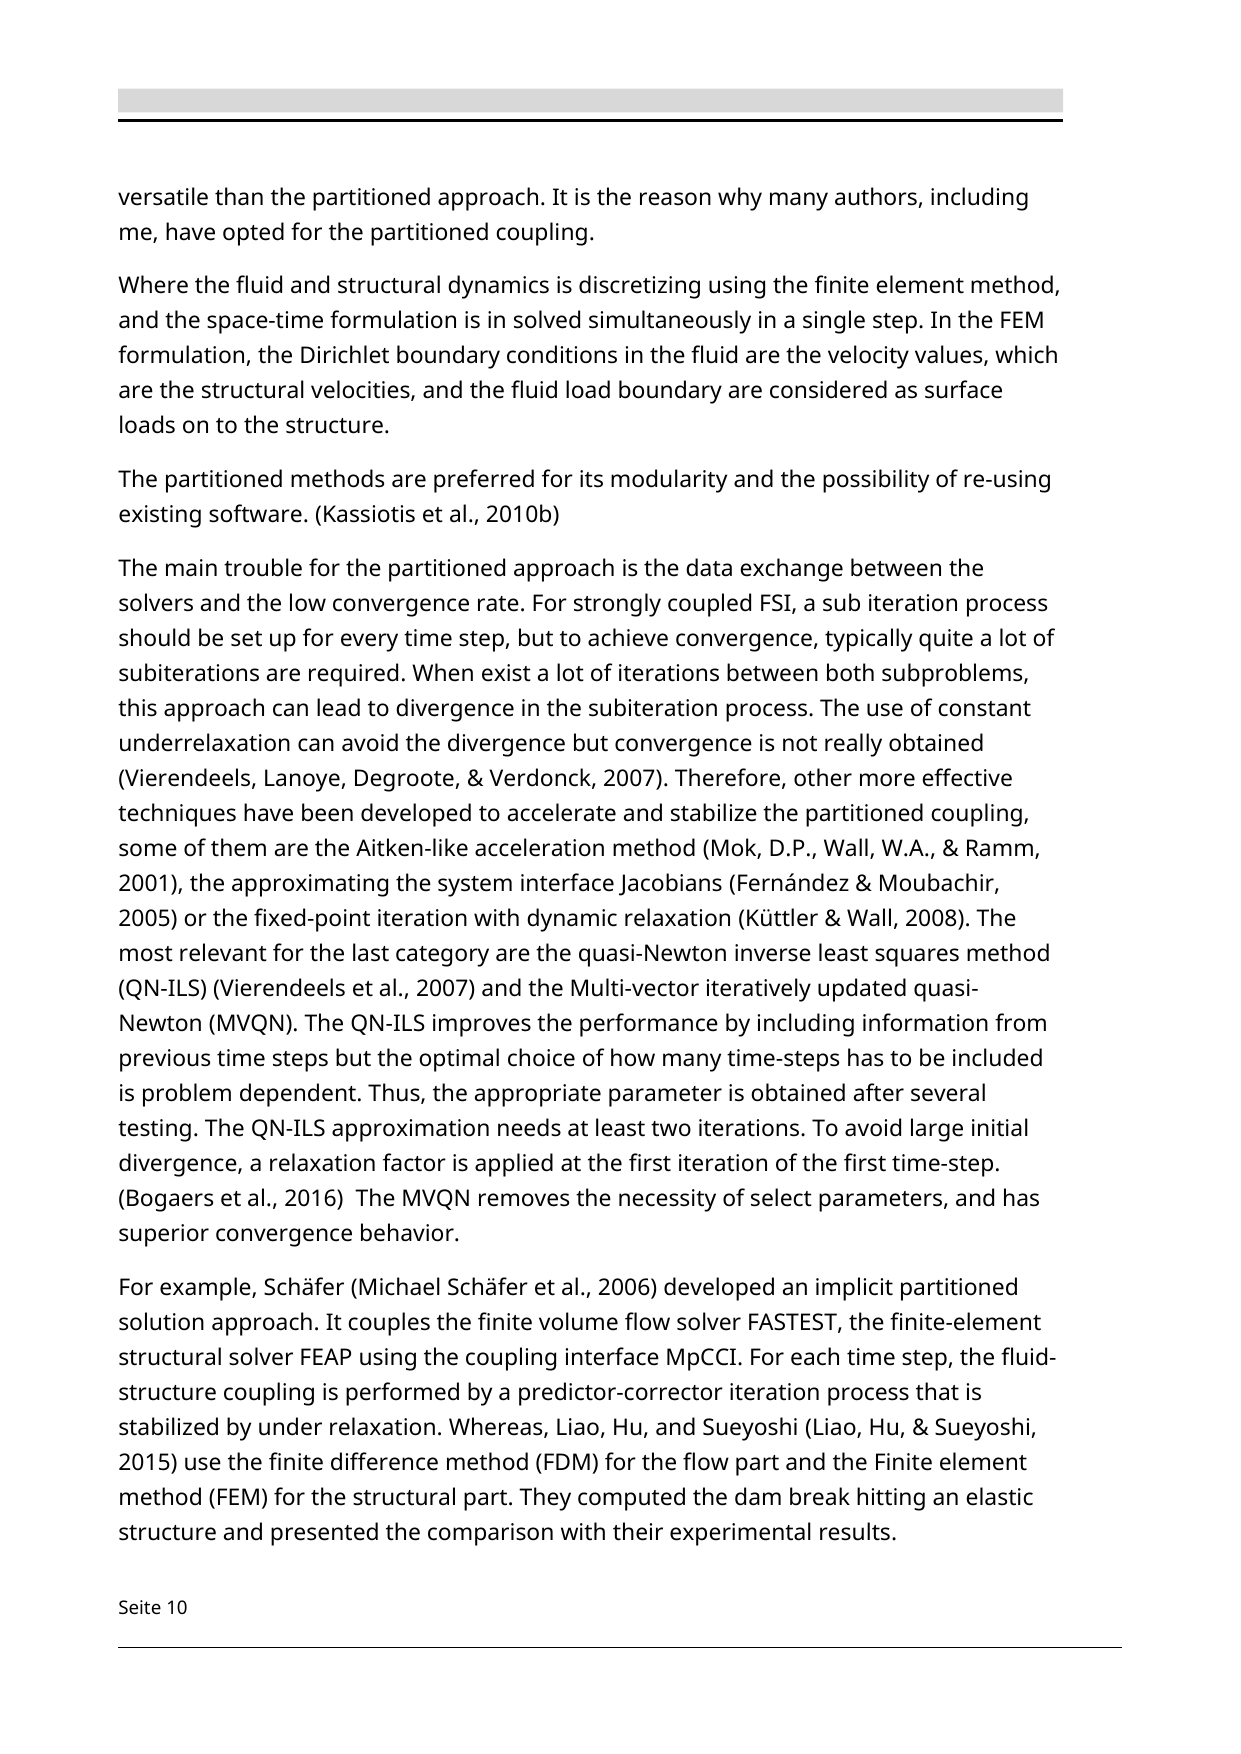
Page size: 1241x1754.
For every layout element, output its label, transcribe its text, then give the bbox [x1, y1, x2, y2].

text Where the fluid and structural dynamics is discretizing using the finite element method, and the space-time formulation is in solved simultaneously in a single step. In the FEM formulation, the Dirichlet boundary conditions in the fluid are the velocity values, which are the structural velocities, and the fluid load boundary are considered as surface loads on to the structure. [118, 269, 1063, 441]
text For example, Schäfer (Michael Schäfer et al., 2006) developed an implicit partitioned solution approach. It couples the finite volume flow solver FASTEST, the finite-element structural solver FEAP using the coupling interface MpCCI. For each time step, the fluid-structure coupling is performed by a predictor-corrector iteration process that is stabilized by under relaxation. Whereas, Liao, Hu, and Sueyoshi (Liao, Hu, & Sueyoshi, 2015) use the finite difference method (FDM) for the flow part and the Finite element method (FEM) for the structural part. They computed the dam break hitting an elastic structure and presented the comparison with their experimental results. [118, 1271, 1063, 1547]
text The main trouble for the partitioned approach is the data exchange between the solvers and the low convergence rate. For strongly coupled FSI, a sub iteration process should be set up for every time step, but to achieve convergence, typically quite a lot of subiterations are required. When exist a lot of iterations between both subproblems, this approach can lead to divergence in the subiteration process. The use of constant underrelaxation can avoid the divergence but convergence is not really obtained (Vierendeels, Lanoye, Degroote, & Verdonck, 2007). Therefore, other more effective techniques have been developed to accelerate and stabilize the partitioned coupling, some of them are the Aitken-like acceleration method (Mok, D.P., Wall, W.A., & Ramm, 2001), the approximating the system interface Jacobians (Fernández & Moubachir, 2005) or the fixed-point iteration with dynamic relaxation (Küttler & Wall, 2008). The most relevant for the last category are the quasi-Newton inverse least squares method (QN-ILS) (Vierendeels et al., 2007) and the Multi-vector iteratively updated quasi-Newton (MVQN). The QN-ILS improves the performance by including information from previous time steps but the optimal choice of how many time-steps has to be included is problem dependent. Thus, the appropriate parameter is obtained after several testing. The QN-ILS approximation needs at least two iterations. To avoid large initial divergence, a relaxation factor is applied at the first iteration of the first time-step. (Bogaers et al., 2016) The MVQN removes the necessity of select parameters, and has superior convergence behavior. [118, 552, 1063, 1248]
text The partitioned methods are preferred for its modularity and the possibility of re-using existing software. (Kassiotis et al., 2010b) [118, 463, 1063, 529]
